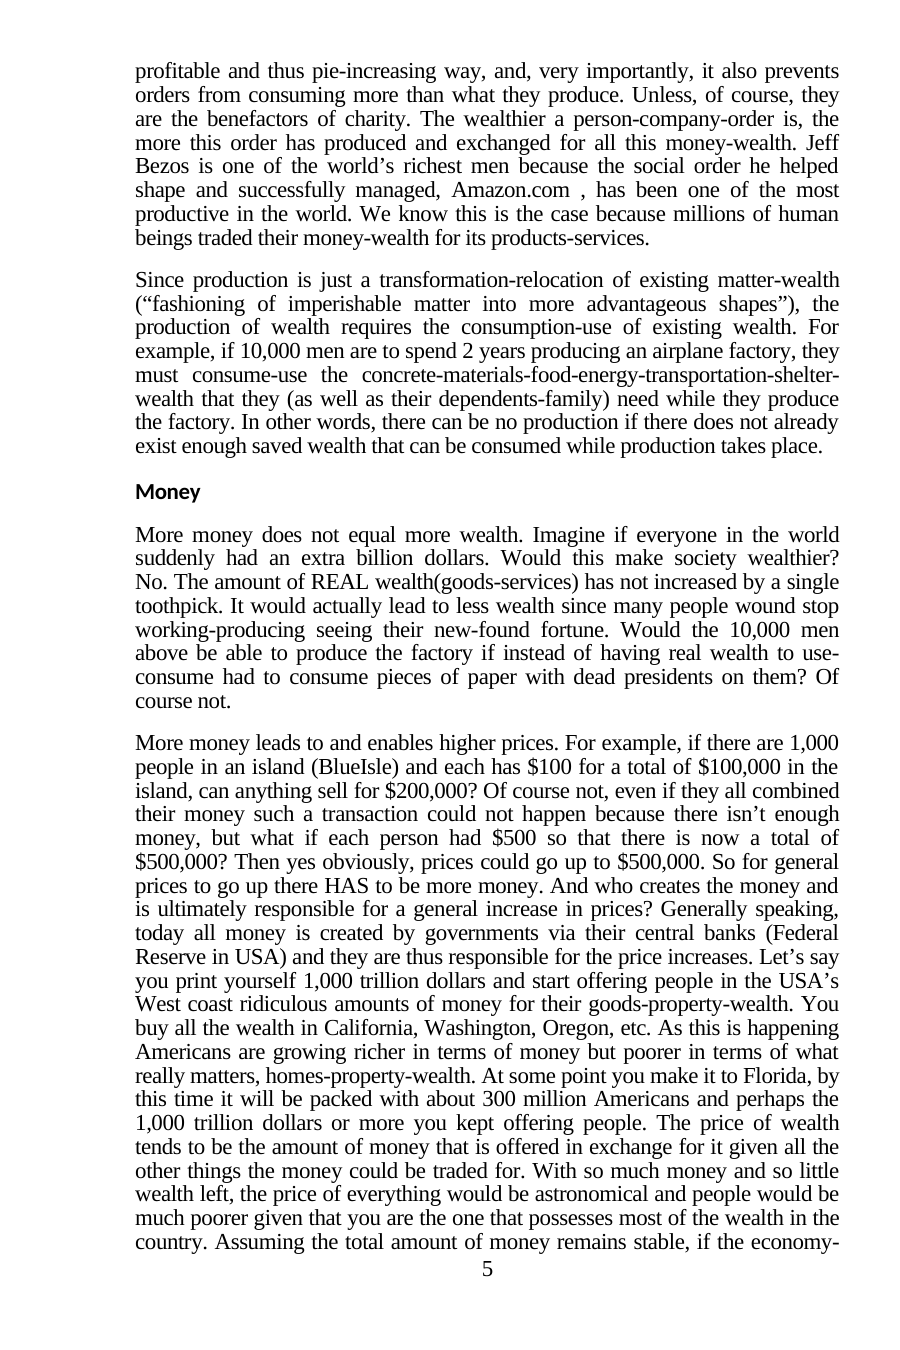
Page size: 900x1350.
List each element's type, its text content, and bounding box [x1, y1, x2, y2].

text More money does not equal more wealth. Imagine if everyone in the world suddenly had an extra billion dollars. Would this make society wealthier? No. The amount of REAL wealth(goods-services) has not increased by a single toothpick. It would actually lead to less wealth since many people wound stop working-producing seeing their new-found fortune. Would the 10,000 men above be able to produce the factory if instead of having real wealth to use-consume had to consume pieces of paper with dead presidents on them? Of course not. [135, 523, 840, 713]
text Since production is just a transformation-relocation of existing matter-wealth (“fashioning of imperishable matter into more advantageous shapes”), the production of wealth requires the consumption-use of existing wealth. For example, if 10,000 men are to spend 2 years producing an airplane factory, they must consume-use the concrete-materials-food-energy-transportation-shelter-wealth that they (as well as their dependents-family) need while they produce the factory. In other words, there can be no production if there does not already exist enough saved wealth that can be consumed while production takes place. [135, 269, 840, 458]
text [135, 60, 840, 250]
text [135, 732, 840, 1254]
subtitle Money [135, 479, 840, 504]
